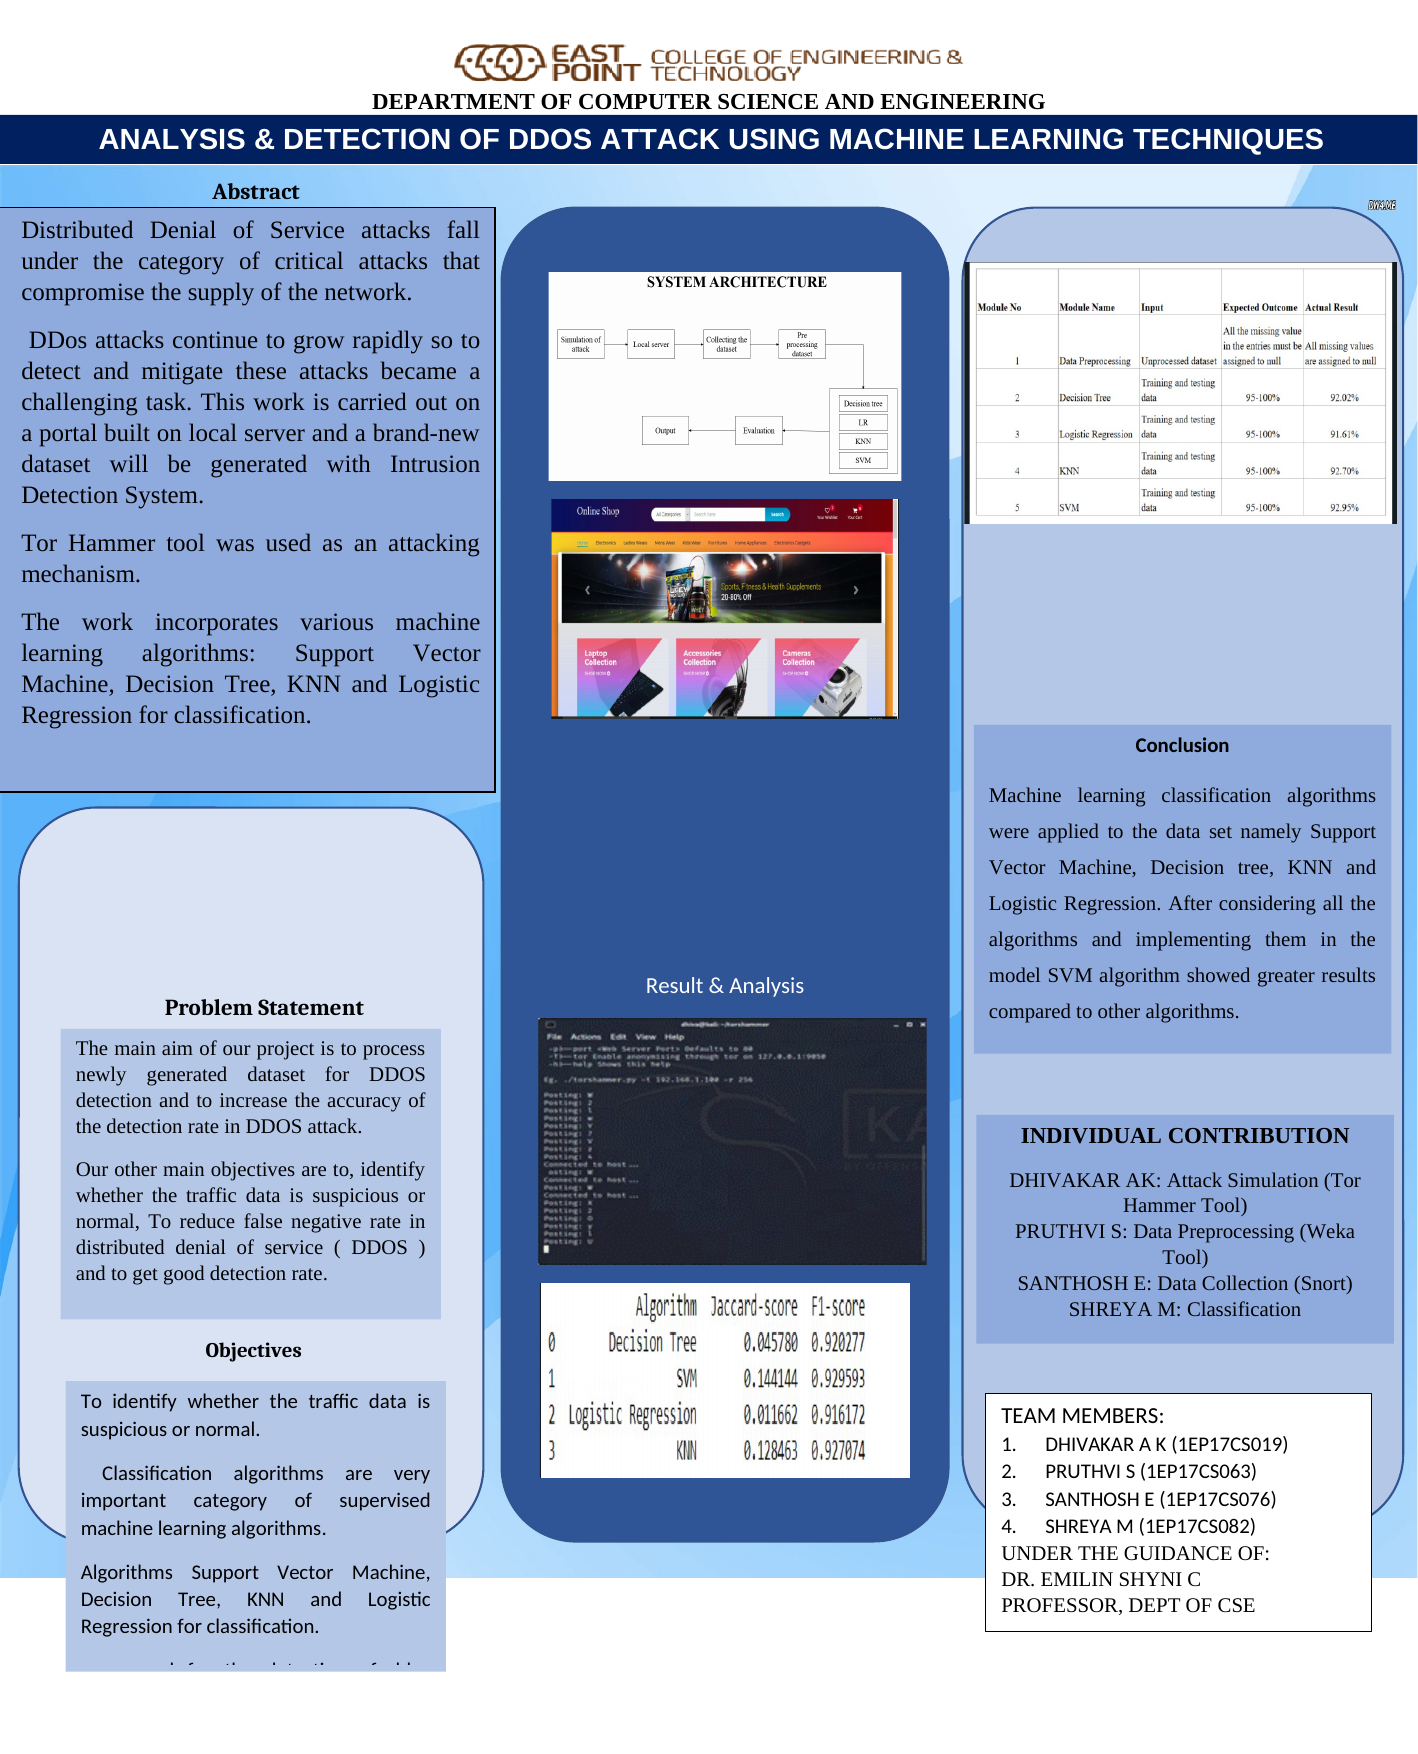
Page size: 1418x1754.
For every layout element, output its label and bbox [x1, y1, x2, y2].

picture [964, 262, 1397, 524]
picture [0, 165, 1418, 1578]
picture [438, 44, 979, 89]
